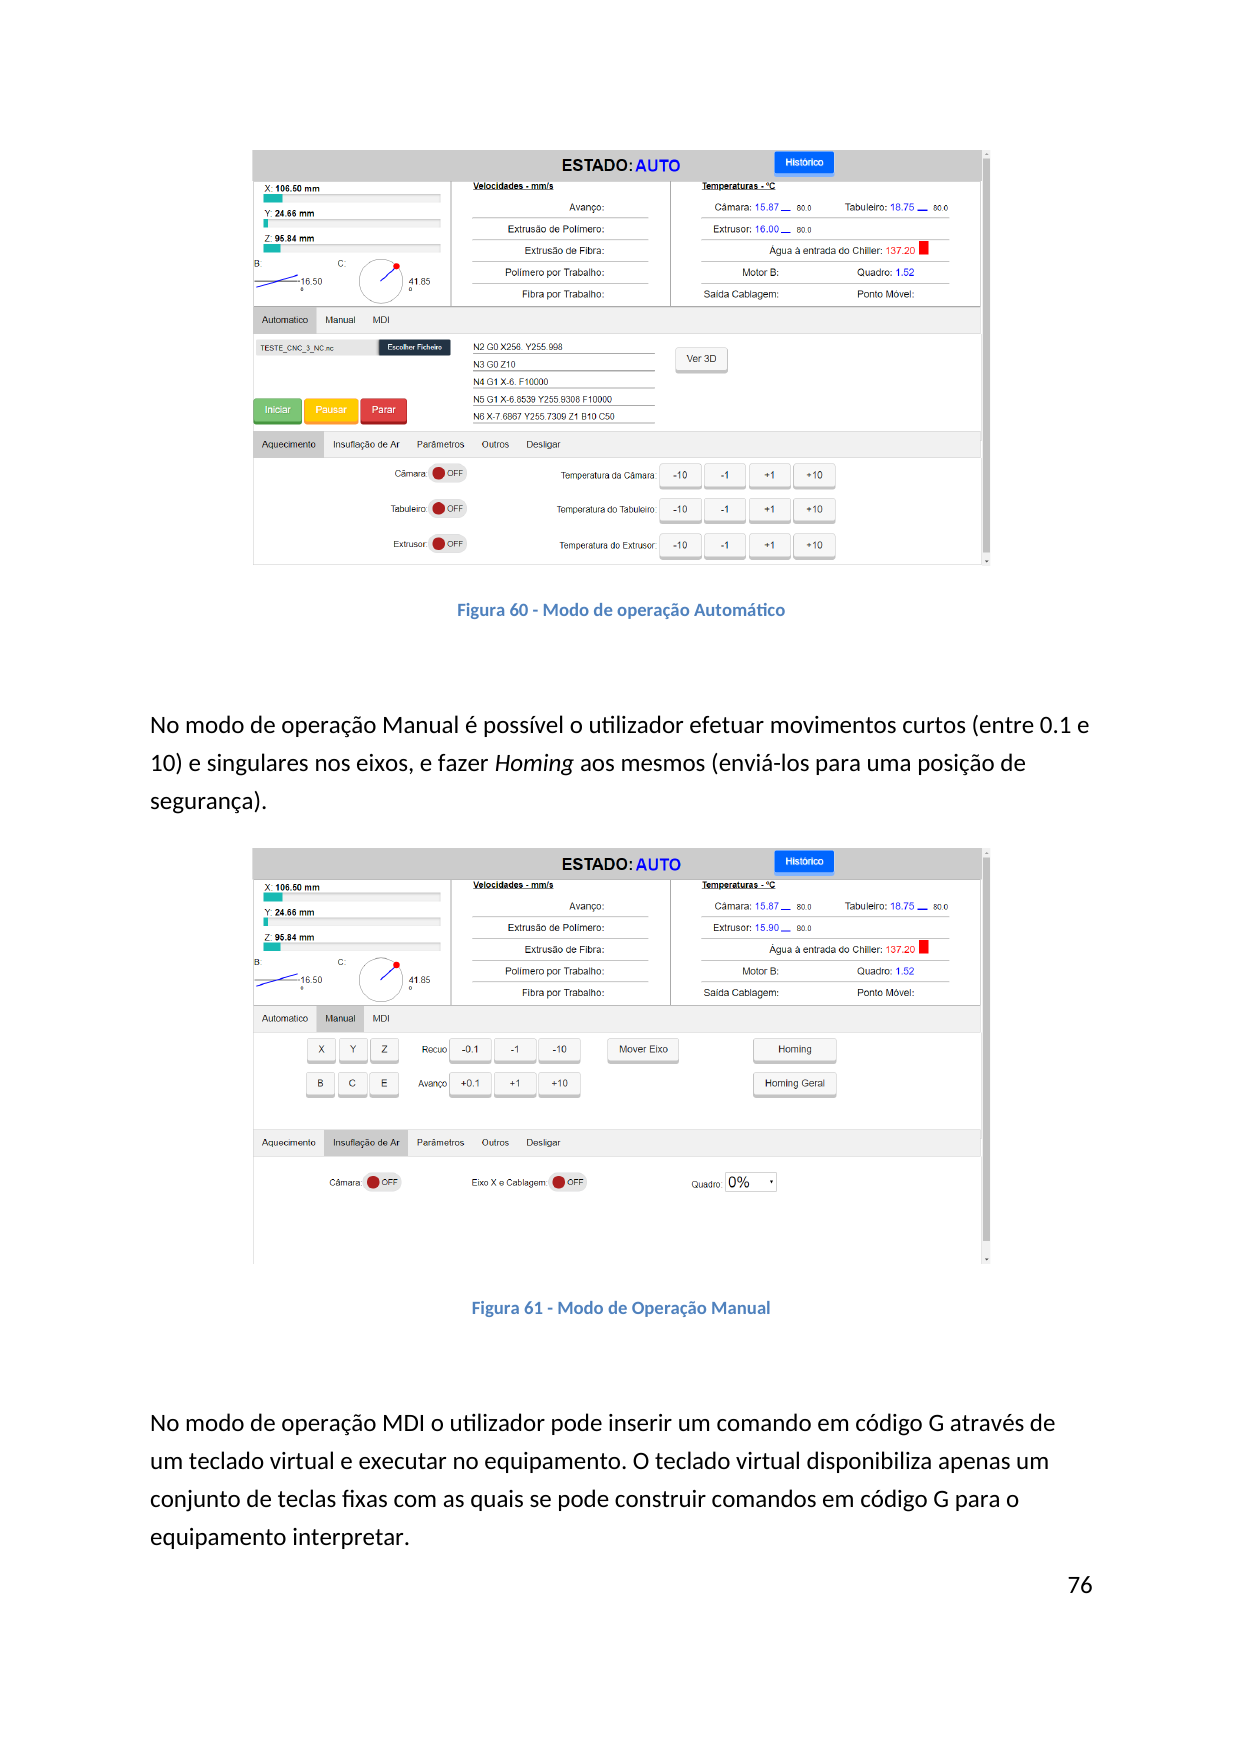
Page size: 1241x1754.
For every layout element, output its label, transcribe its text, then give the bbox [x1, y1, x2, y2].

text Figura 61 - Modo de Operação Manual [150, 1296, 1092, 1319]
picture [252, 150, 991, 566]
text No modo de operação MDI o utilizador pode inserir um comando em código G através de um teclado virtual e executar no equipamento. O teclado virtual disponibiliza apenas um conjunto de teclas fixas com as quais se pode construir comandos em código G para o equipamento interpretar. [150, 1407, 1092, 1552]
picture [252, 848, 991, 1264]
text No modo de operação Manual é possível o utilizador efetuar movimentos curtos (entre 0.1 e 10) e singulares nos eixos, e fazer Homing aos mesmos (enviá-los para uma posição de segurança). [150, 709, 1092, 816]
text Figura 60 - Modo de operação Automático [150, 598, 1092, 621]
